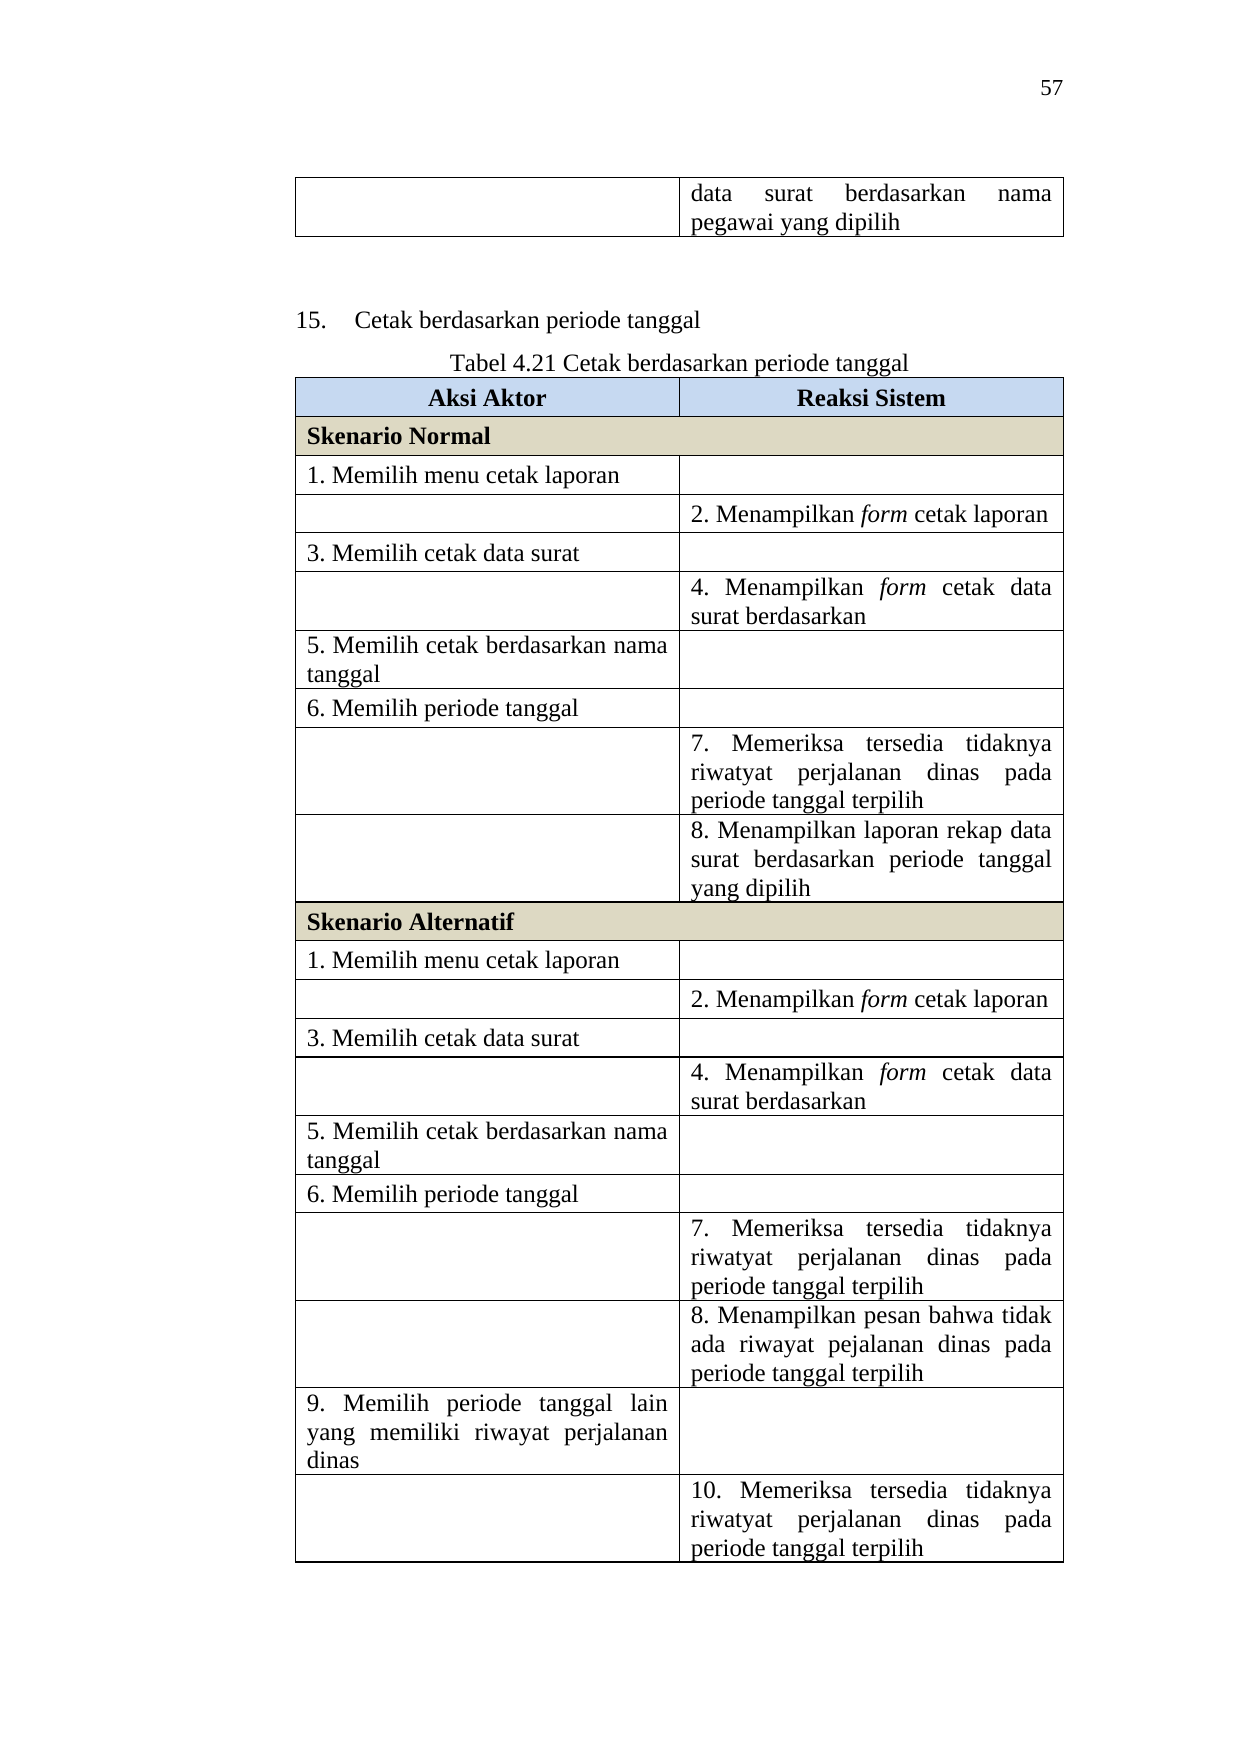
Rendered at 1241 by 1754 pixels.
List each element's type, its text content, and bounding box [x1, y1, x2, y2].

table_cell 9. Memilih periode tanggal lain yang memiliki riwayat perjalanan dinas [296, 1388, 679, 1474]
table_cell [680, 1019, 1063, 1056]
table_cell [680, 631, 1063, 688]
table_cell 6. Memilih periode tanggal [296, 689, 679, 727]
table_cell 3. Memilih cetak data surat [296, 1019, 679, 1056]
table_cell [680, 689, 1063, 727]
table_cell [296, 815, 679, 901]
table_cell [680, 533, 1063, 571]
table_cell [680, 178, 1063, 236]
table_header Aksi Aktor [296, 378, 679, 416]
table_cell 7. Memeriksa tersedia tidaknya riwatyat perjalanan dinas pada periode tanggal terpilih [680, 1213, 1063, 1299]
table_cell 7. Memeriksa tersedia tidaknya riwatyat perjalanan dinas pada periode tanggal terpilih [680, 728, 1063, 814]
table_cell 1. Memilih menu cetak laporan [296, 456, 679, 493]
table_cell [680, 456, 1063, 493]
table_cell Skenario Normal [296, 417, 1063, 455]
table_cell 2. Menampilkan form cetak laporan [680, 980, 1063, 1018]
table_cell [296, 1475, 679, 1561]
table_header Reaksi Sistem [680, 378, 1063, 416]
table_cell Skenario Alternatif [296, 903, 1063, 940]
table_cell [296, 495, 679, 532]
table_cell [296, 1301, 679, 1387]
table_cell [296, 572, 679, 629]
table_cell 3. Memilih cetak data surat [296, 533, 679, 571]
table_cell 2. Menampilkan form cetak laporan [680, 495, 1063, 532]
table_cell [680, 1175, 1063, 1212]
table_cell [296, 980, 679, 1018]
table_cell 4. Menampilkan form cetak data surat berdasarkan [680, 572, 1063, 629]
list Cetak berdasarkan periode tanggal [295, 305, 1063, 334]
table_cell [680, 1388, 1063, 1474]
table_cell 8. Menampilkan pesan bahwa tidak ada riwayat pejalanan dinas pada periode tanggal terpilih [680, 1301, 1063, 1387]
table_cell [680, 1116, 1063, 1173]
table_cell 8. Menampilkan laporan rekap data surat berdasarkan periode tanggal yang dipilih [680, 815, 1063, 901]
table_cell 5. Memilih cetak berdasarkan nama tanggal [296, 1116, 679, 1173]
table_cell 1. Memilih menu cetak laporan [296, 941, 679, 979]
table_cell 5. Memilih cetak berdasarkan nama tanggal [296, 631, 679, 688]
table_cell 6. Memilih periode tanggal [296, 1175, 679, 1212]
table_cell 10. Memeriksa tersedia tidaknya riwatyat perjalanan dinas pada periode tanggal terpilih [680, 1475, 1063, 1561]
table_cell [296, 1213, 679, 1299]
table_cell [296, 178, 679, 236]
table_cell [680, 941, 1063, 979]
table_cell [296, 1058, 679, 1115]
table_cell 4. Menampilkan form cetak data surat berdasarkan [680, 1058, 1063, 1115]
table_cell [296, 728, 679, 814]
